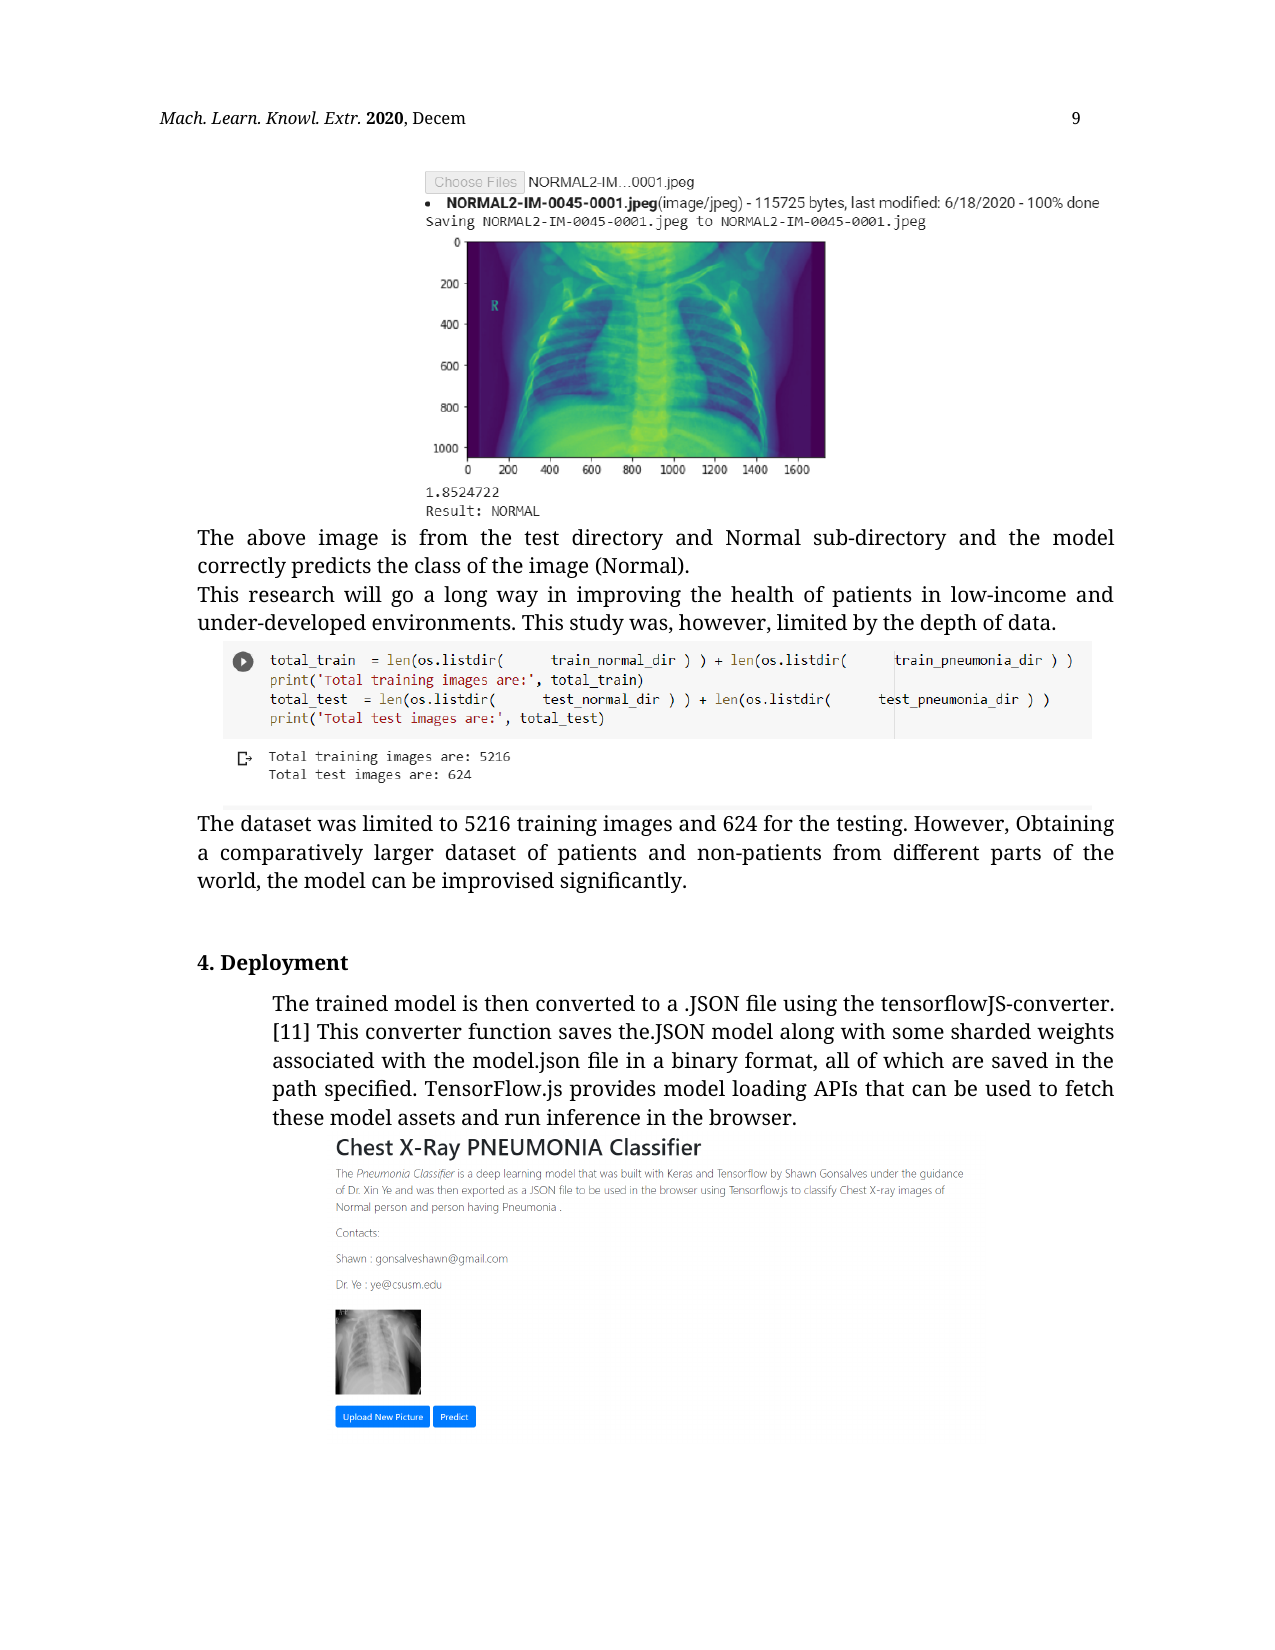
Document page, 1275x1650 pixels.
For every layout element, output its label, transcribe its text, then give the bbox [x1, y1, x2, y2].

text This research will go a long way in improving the health of patients in low-income and under-developed environments. This study was, however, limited by the depth of data. [197, 580, 1116, 637]
picture [327, 1131, 986, 1444]
picture [424, 166, 1116, 523]
subtitle 4. Deployment [197, 948, 1116, 977]
picture [220, 636, 1092, 810]
text The dataset was limited to 5216 training images and 624 for the testing. However, Obtaining a comparatively larger dataset of patients and non-patients from different parts of the world, the model can be improvised significantly. [197, 809, 1116, 895]
text The above image is from the test directory and Normal sub-directory and the model correctly predicts the class of the image (Normal). [197, 523, 1116, 580]
text The trained model is then converted to a .JSON file using the tensorflowJS-converter. [11] This converter function saves the.JSON model along with some sharded weights associated with the model.json file in a binary format, all of which are saved in the path specified. TensorFlow.js provides model loading APIs that can be used to fetch these model assets and run inference in the browser. [272, 989, 1116, 1131]
